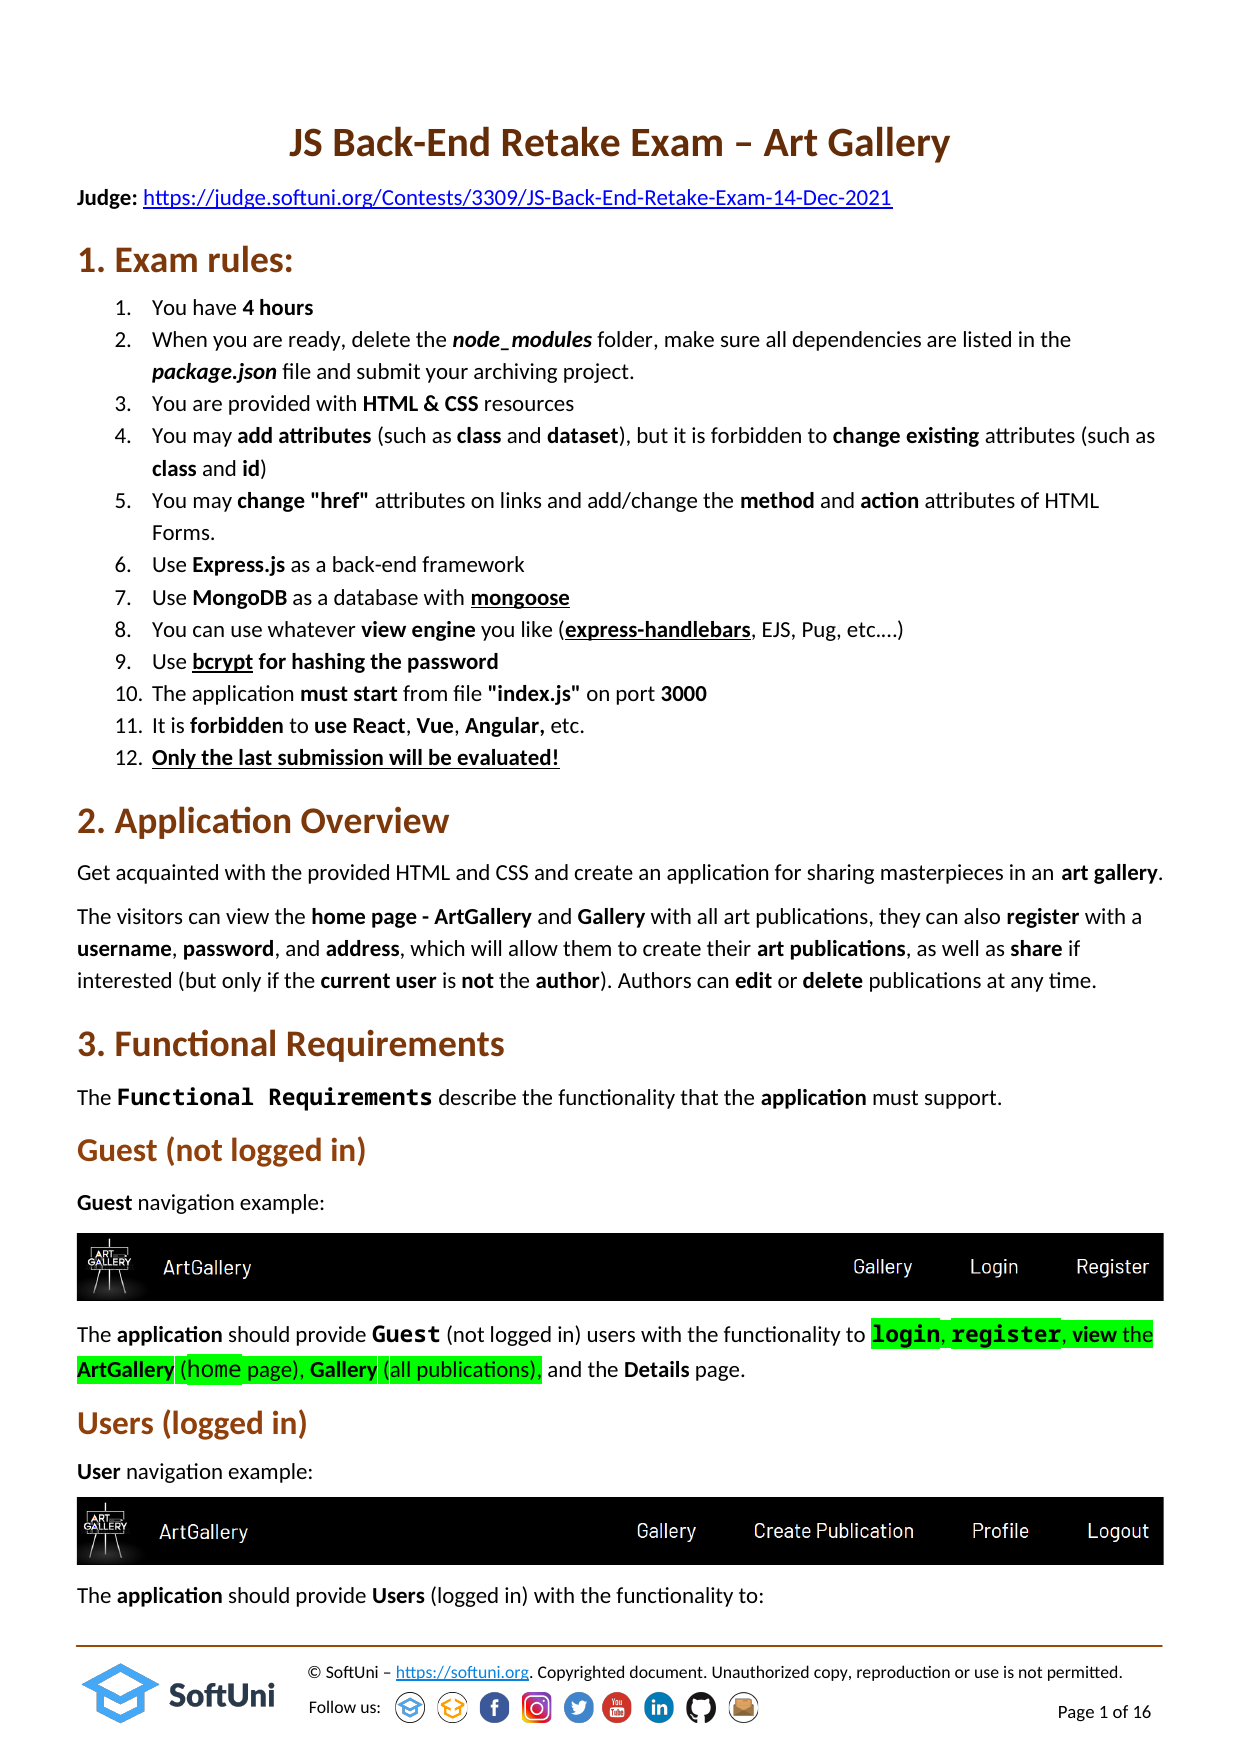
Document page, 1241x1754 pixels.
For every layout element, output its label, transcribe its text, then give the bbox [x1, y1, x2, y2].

picture [644, 1714, 653, 1723]
picture [665, 1692, 674, 1701]
text The application should provide Guest (not logged in) users with the functionality to login, register, view the ArtGallery (home page), Gallery (all publications), and the Details page. [77, 1317, 1163, 1385]
picture [658, 1705, 667, 1714]
subtitle JS Back-End Retake Exam – Art Gallery [77, 116, 1163, 167]
list Use bcrypt for hashing the password [114, 647, 1163, 675]
list Use MongoDB as a database with mongoose [114, 583, 1163, 611]
picture [728, 1692, 759, 1723]
picture [602, 1692, 632, 1723]
picture [395, 1692, 425, 1723]
list It is forbidden to use React, Vue, Angular, etc. [114, 711, 1163, 739]
picture [564, 1692, 594, 1723]
list The application must start from file "index.js" on port 3000 [114, 679, 1163, 707]
picture [75, 1658, 281, 1729]
list Only the last submission will be evaluated! [114, 743, 1163, 772]
picture [665, 1714, 674, 1723]
text User navigation example: [77, 1457, 1163, 1485]
subtitle Application Overview [77, 797, 1163, 842]
list You can use whatever view engine you like (express-handlebars, EJS, Pug, etc.…) [114, 615, 1163, 643]
list You are provided with HTML & CSS resources [114, 389, 1163, 417]
picture [686, 1692, 716, 1723]
text The Functional Requirements describe the functionality that the application must support. [77, 1081, 1163, 1112]
subtitle Users (logged in) [77, 1402, 1163, 1443]
subtitle Functional Requirements [77, 1020, 1163, 1066]
list You may change "href" attributes on links and add/change the method and action attributes of HTML Forms. [114, 486, 1163, 546]
picture [76, 1497, 1164, 1565]
list You may add attributes (such as class and dataset), but it is forbidden to change existing attributes (such as class and id) [114, 422, 1163, 482]
picture [479, 1692, 510, 1723]
picture [76, 1233, 1164, 1301]
text Get acquainted with the provided HTML and CSS and create an application for sharing masterpieces in an art gallery. [77, 858, 1163, 886]
text The visitors can view the home page - ArtGallery and Gallery with all art publications, they can also register with a username, password, and address, which will allow them to create their art publications, as well as share if interested (but only if the current user is not the author). Authors can edit or delete publications at any time. [77, 902, 1163, 995]
picture [437, 1692, 468, 1723]
text Judge: https://judge.softuni.org/Contests/3309/JS-Back-End-Retake-Exam-14-Dec-2021 [77, 183, 1163, 211]
picture [522, 1692, 552, 1723]
list Use Express.js as a back-end framework [114, 550, 1163, 578]
subtitle Guest (not logged in) [77, 1129, 1163, 1170]
list When you are ready, delete the node_modules folder, make sure all dependencies are listed in the package.json file and submit your archiving project. [114, 325, 1163, 385]
list Guest navigation example: [77, 1188, 1163, 1216]
list You have 4 hours [114, 293, 1163, 321]
text The application should provide Users (logged in) with the functionality to: [77, 1581, 1163, 1609]
subtitle Exam rules: [77, 236, 1163, 282]
picture [644, 1692, 653, 1701]
